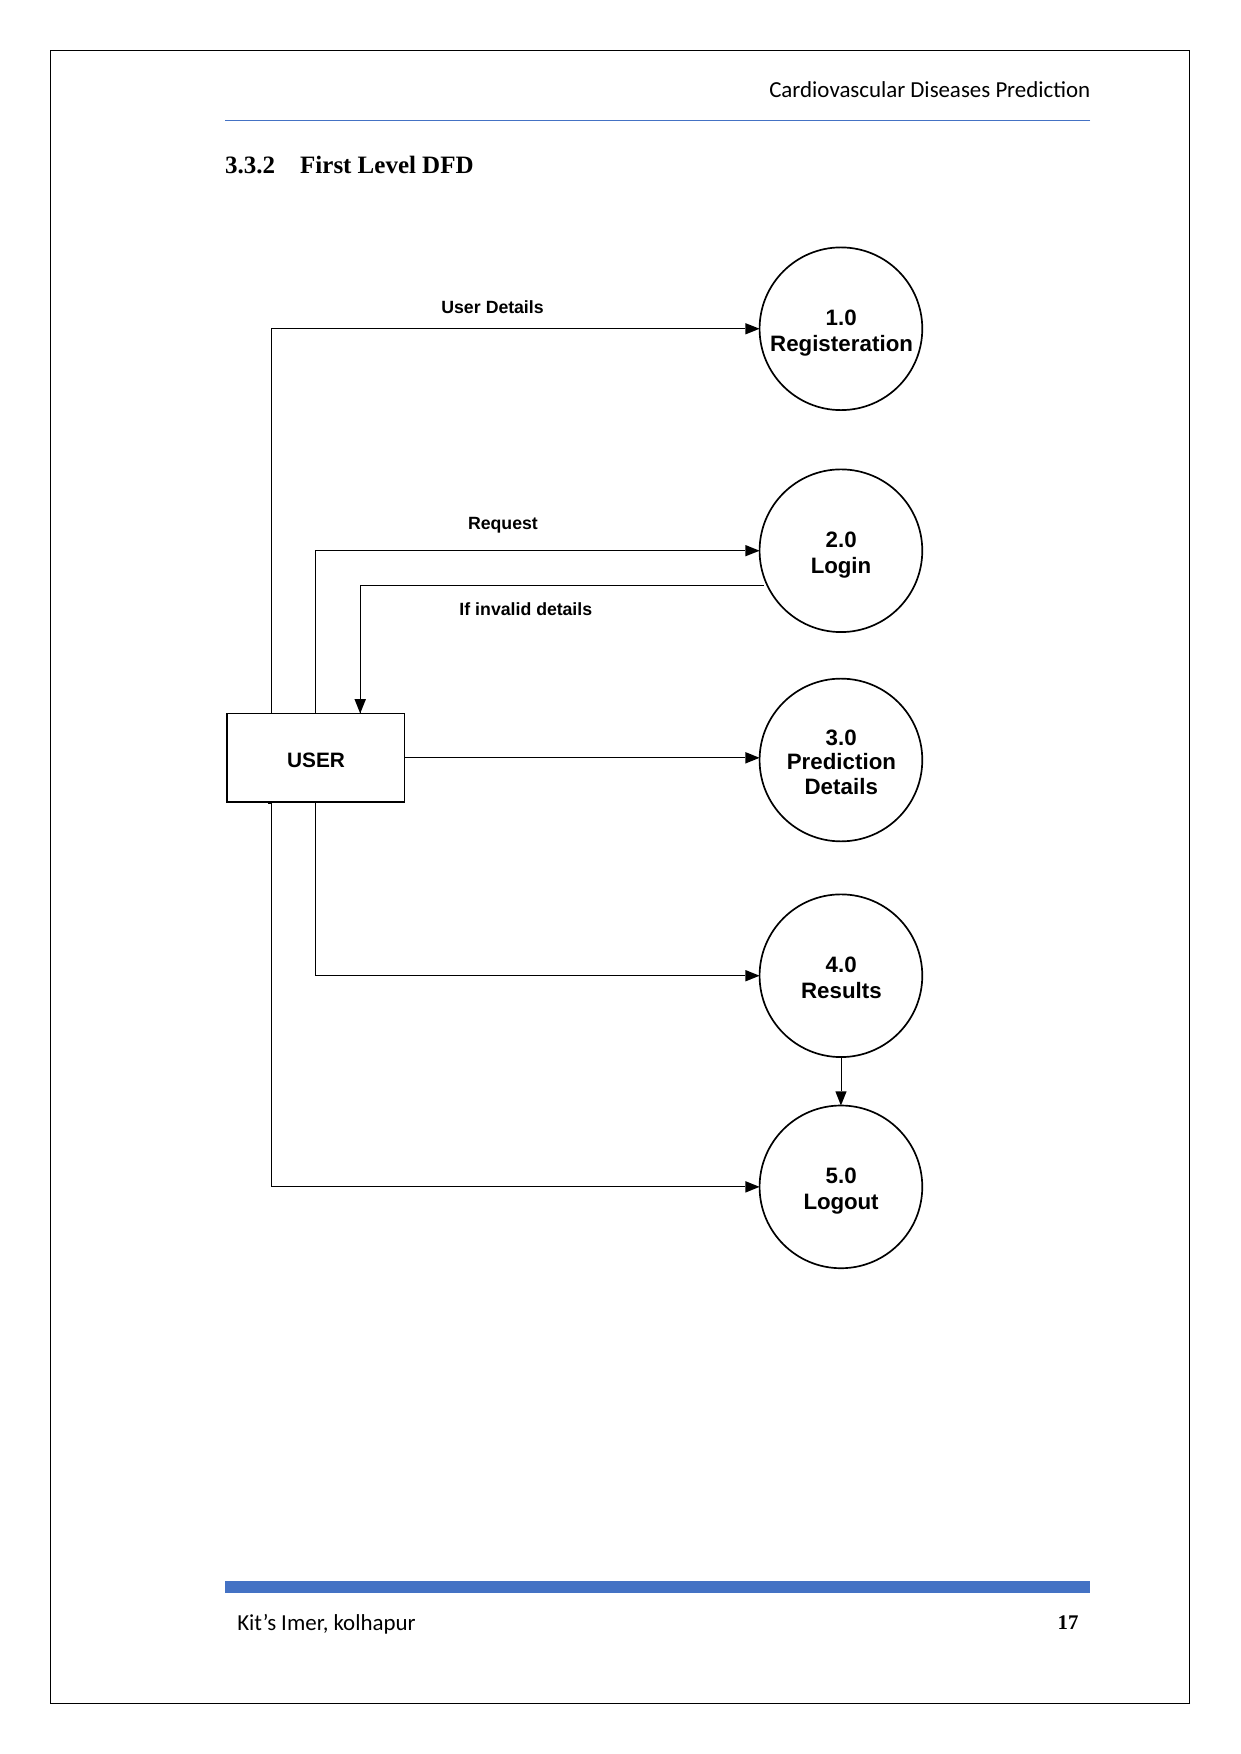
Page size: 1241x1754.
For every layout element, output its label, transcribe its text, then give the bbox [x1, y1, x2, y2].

list First Level DFD [225, 150, 1090, 179]
